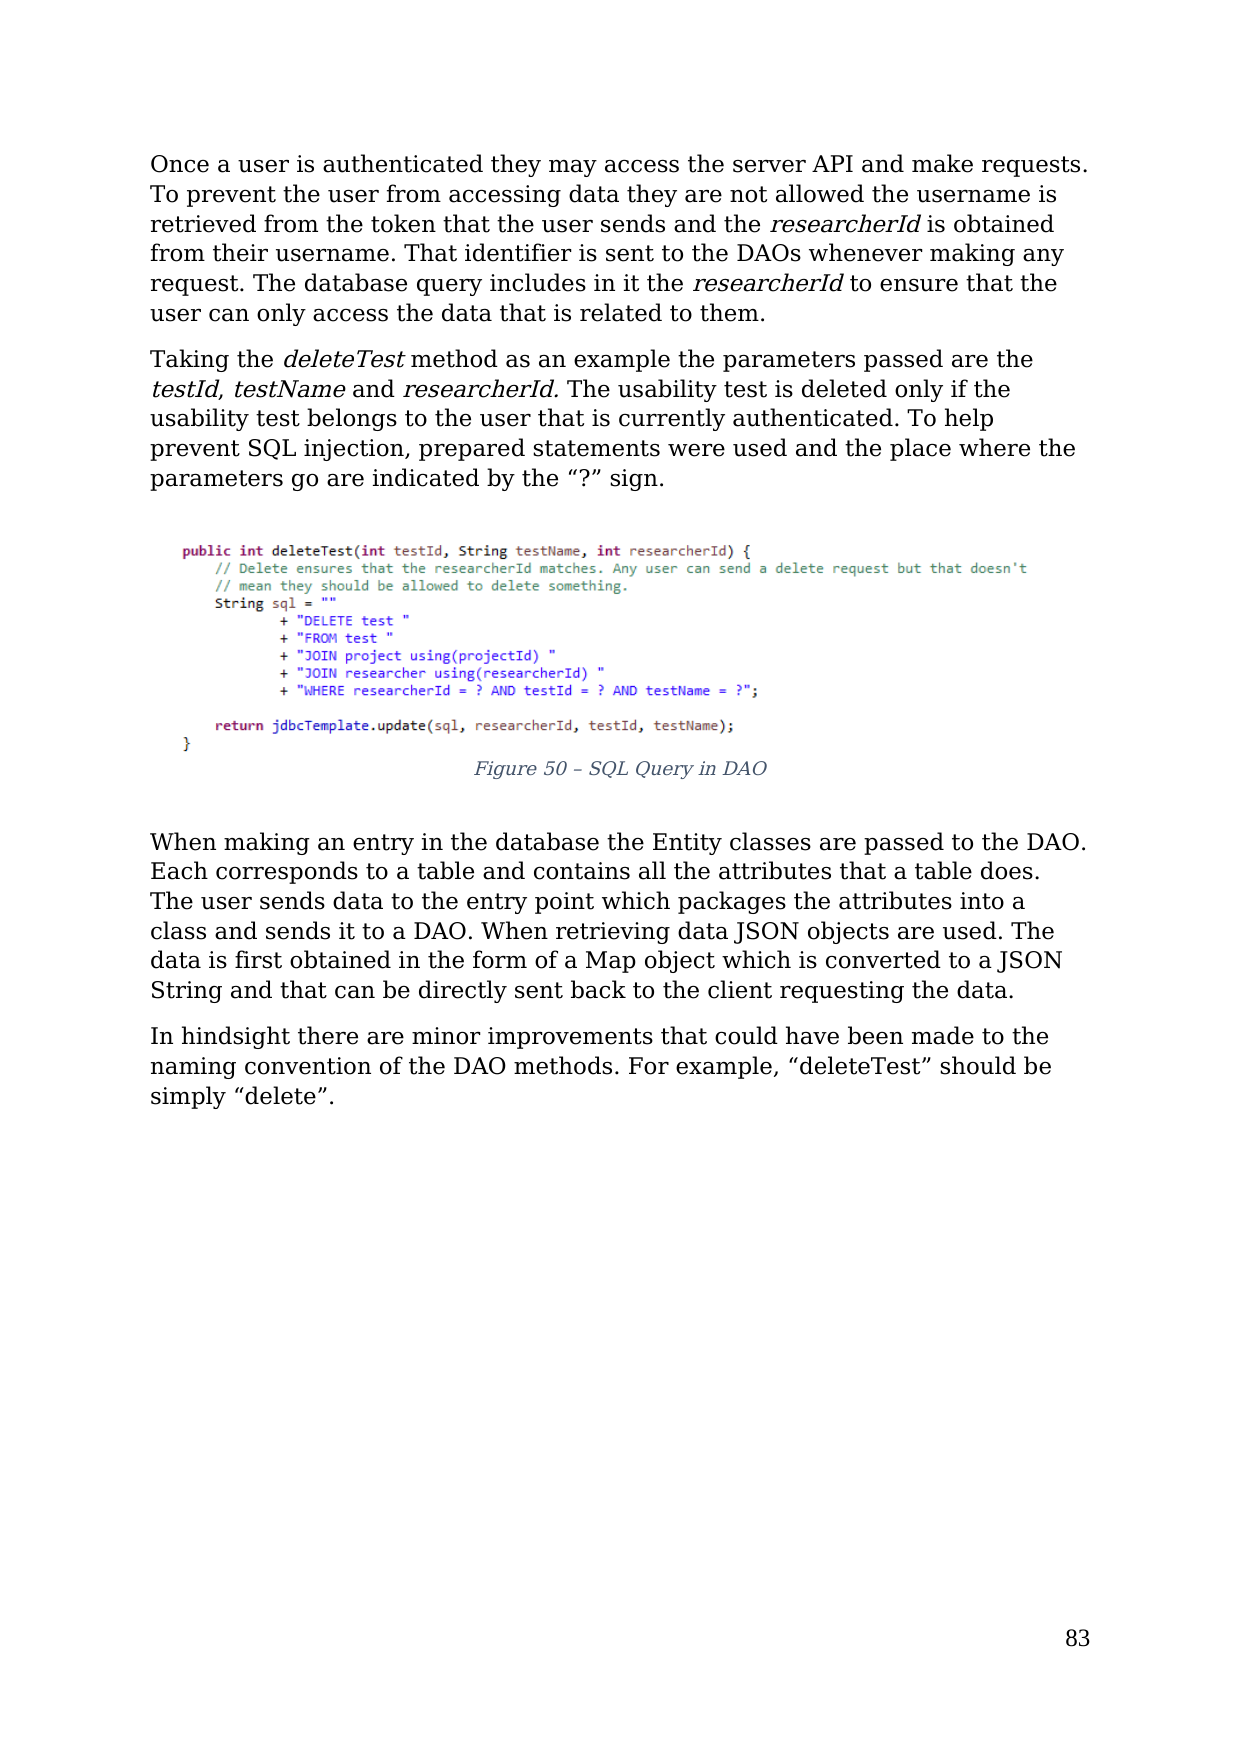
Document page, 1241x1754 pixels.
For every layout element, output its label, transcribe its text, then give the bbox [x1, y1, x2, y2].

text Taking the deleteTest method as an example the parameters passed are the testId, testName and researcherId. The usability test is deleted only if the usability test belongs to the user that is currently authenticated. To help prevent SQL injection, prepared statements were used and the place where the parameters go are indicated by the “?” sign. [150, 345, 1090, 491]
text In hindsight there are minor improvements that could have been made to the naming convention of the DAO methods. For example, “deleteTest” should be simply “delete”. [150, 1022, 1090, 1109]
text Figure – SQL Query in DAO [150, 757, 1090, 779]
text Once a user is authenticated they may access the server API and make requests. To prevent the user from accessing data they are not allowed the username is retrieved from the token that the user sends and the researcherId is obtained from their username. That identifier is sent to the DAOs whenever making any request. The database query includes in it the researcherId to ensure that the user can only access the data that is related to them. [150, 150, 1090, 326]
picture [150, 537, 1091, 757]
text When making an entry in the database the Entity classes are passed to the DAO. Each corresponds to a table and contains all the attributes that a table does. The user sends data to the entry point which packages the attributes into a class and sends it to a DAO. When retrieving data JSON objects are used. The data is first obtained in the form of a Map object which is converted to a JSON String and that can be directly sent back to the client requesting the data. [150, 827, 1090, 1003]
